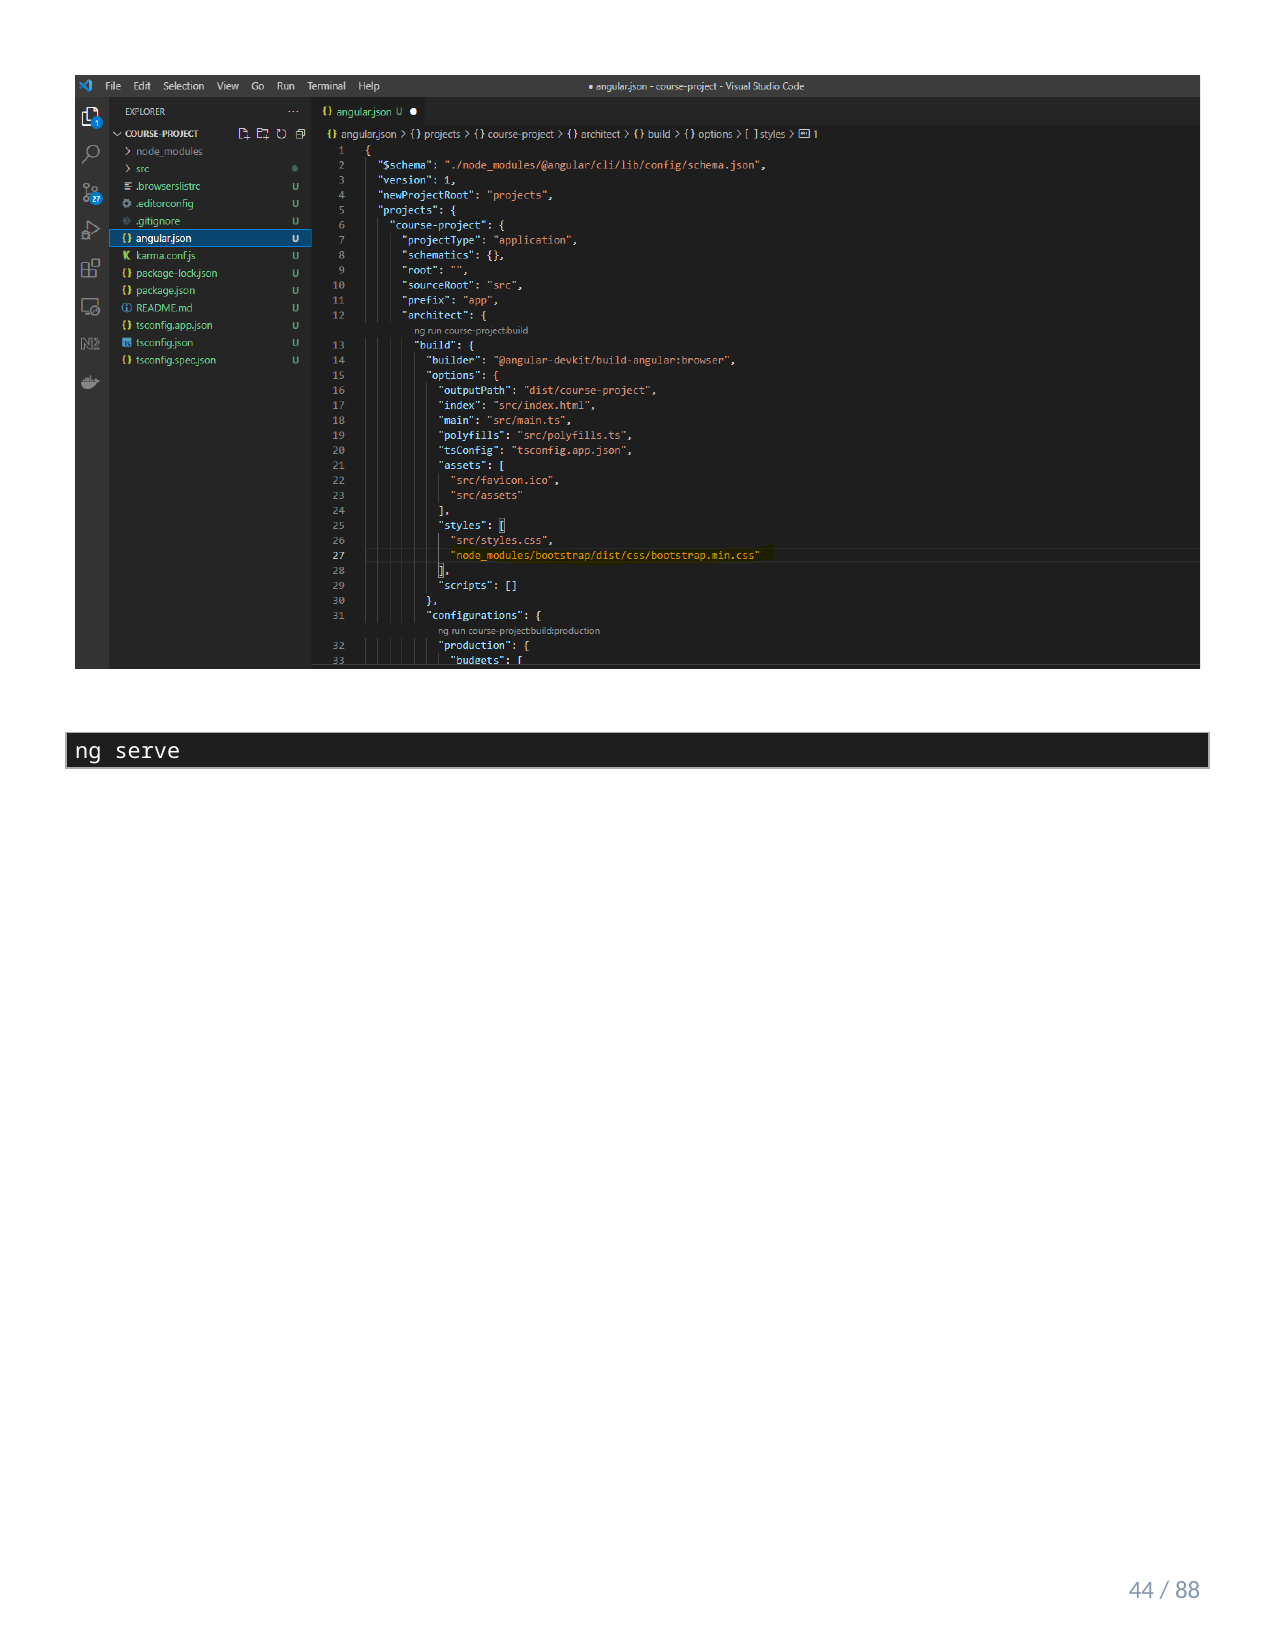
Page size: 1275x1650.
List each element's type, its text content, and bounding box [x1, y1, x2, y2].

picture [75, 75, 1200, 669]
text ng serve [67, 733, 1208, 767]
